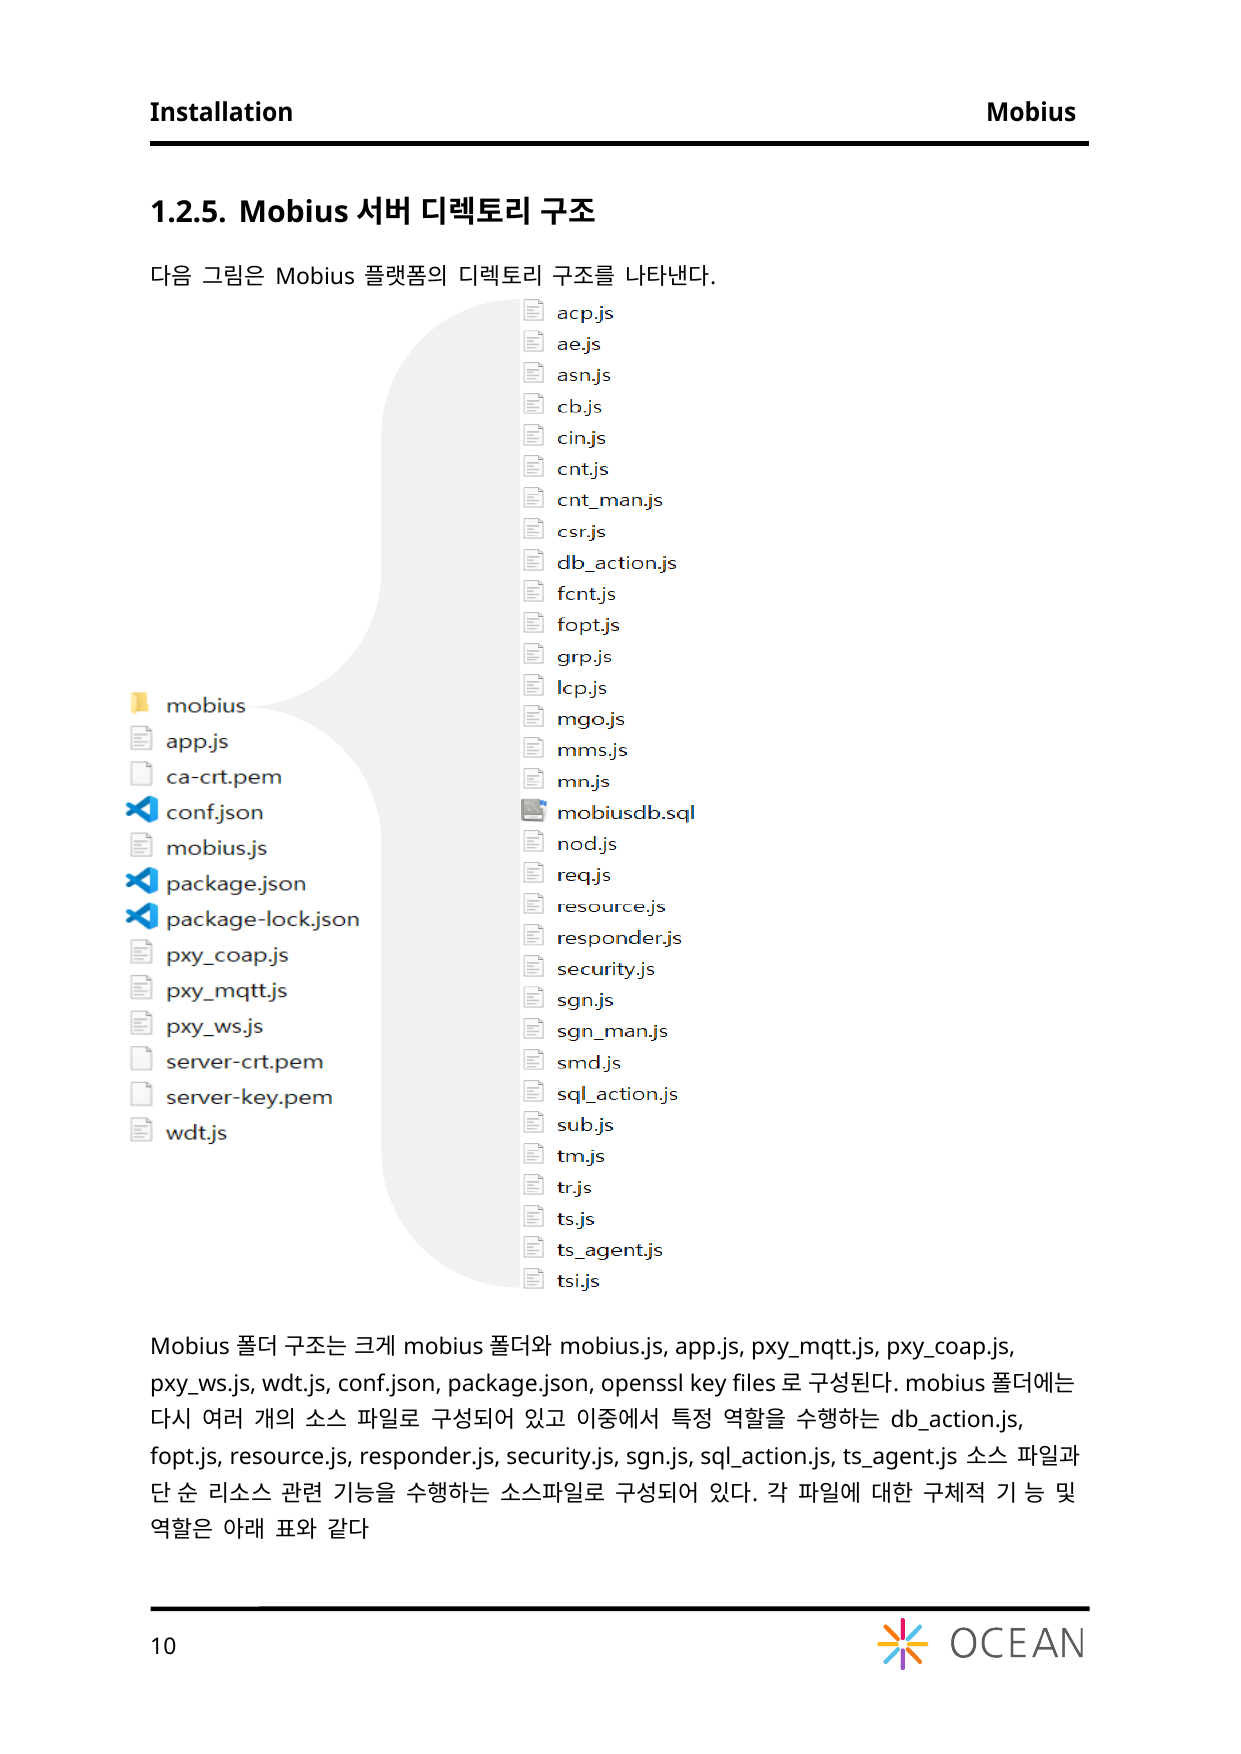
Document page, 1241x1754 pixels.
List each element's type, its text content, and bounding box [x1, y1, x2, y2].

text Mobius 폴더 구조는 크게 mobius 폴더와 mobius.js, app.js, pxy_mqtt.js, pxy_coap.js, pxy_ws.js, wdt.js, conf.json, package.json, openssl key files로 구성된다. mobius 폴더에는 다시 여러 개의 소스 파일로 구성되어 있고 이중에서 특정 역할을 수행하는 db_action.js, fopt.js, resource.js, responder.js, security.js, sgn.js, sql_action.js, ts_agent.js 소스 파일과 단 순 리소스 관련 기능을 수행하는 소스파일로 구성되어 있다. 각 파일에 대한 구체적 기 능 및 역할은 아래 표와 같다 [150, 1328, 1091, 1544]
picture [106, 678, 380, 1163]
picture [503, 290, 736, 1298]
text 다음 그림은 Mobius 플랫폼의 디렉토리 구조를 나타낸다. [150, 258, 1107, 291]
picture [877, 1618, 1083, 1670]
subtitle Mobius 서버 디렉토리 구조 [150, 188, 1107, 232]
